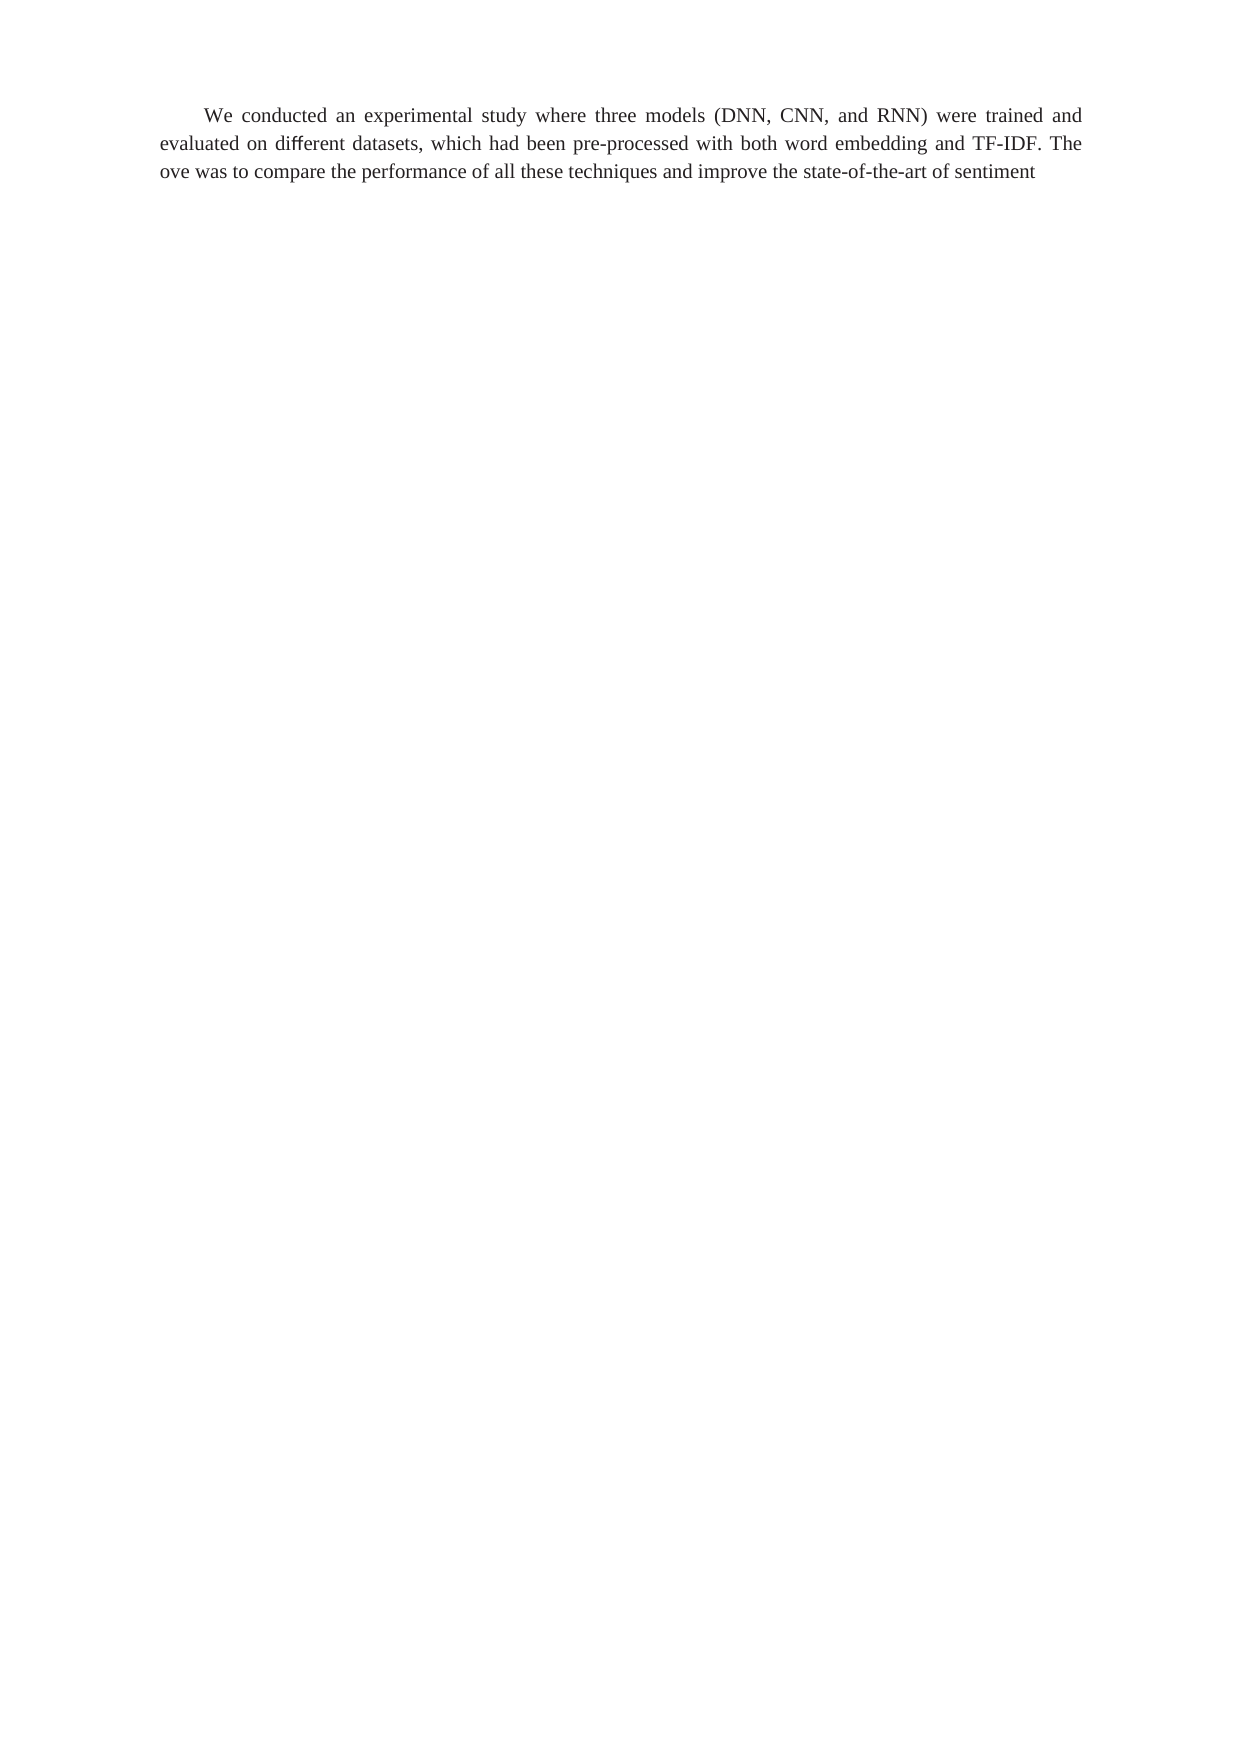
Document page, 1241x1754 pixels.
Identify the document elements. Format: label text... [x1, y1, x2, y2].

text We conducted an experimental study where three models (DNN, CNN, and RNN) were trained and evaluated on different datasets, which had been pre-processed with both word embedding and TF-IDF. The ove was to compare the performance of all these techniques and improve the state-of-the-art of sentiment [159, 103, 1083, 183]
